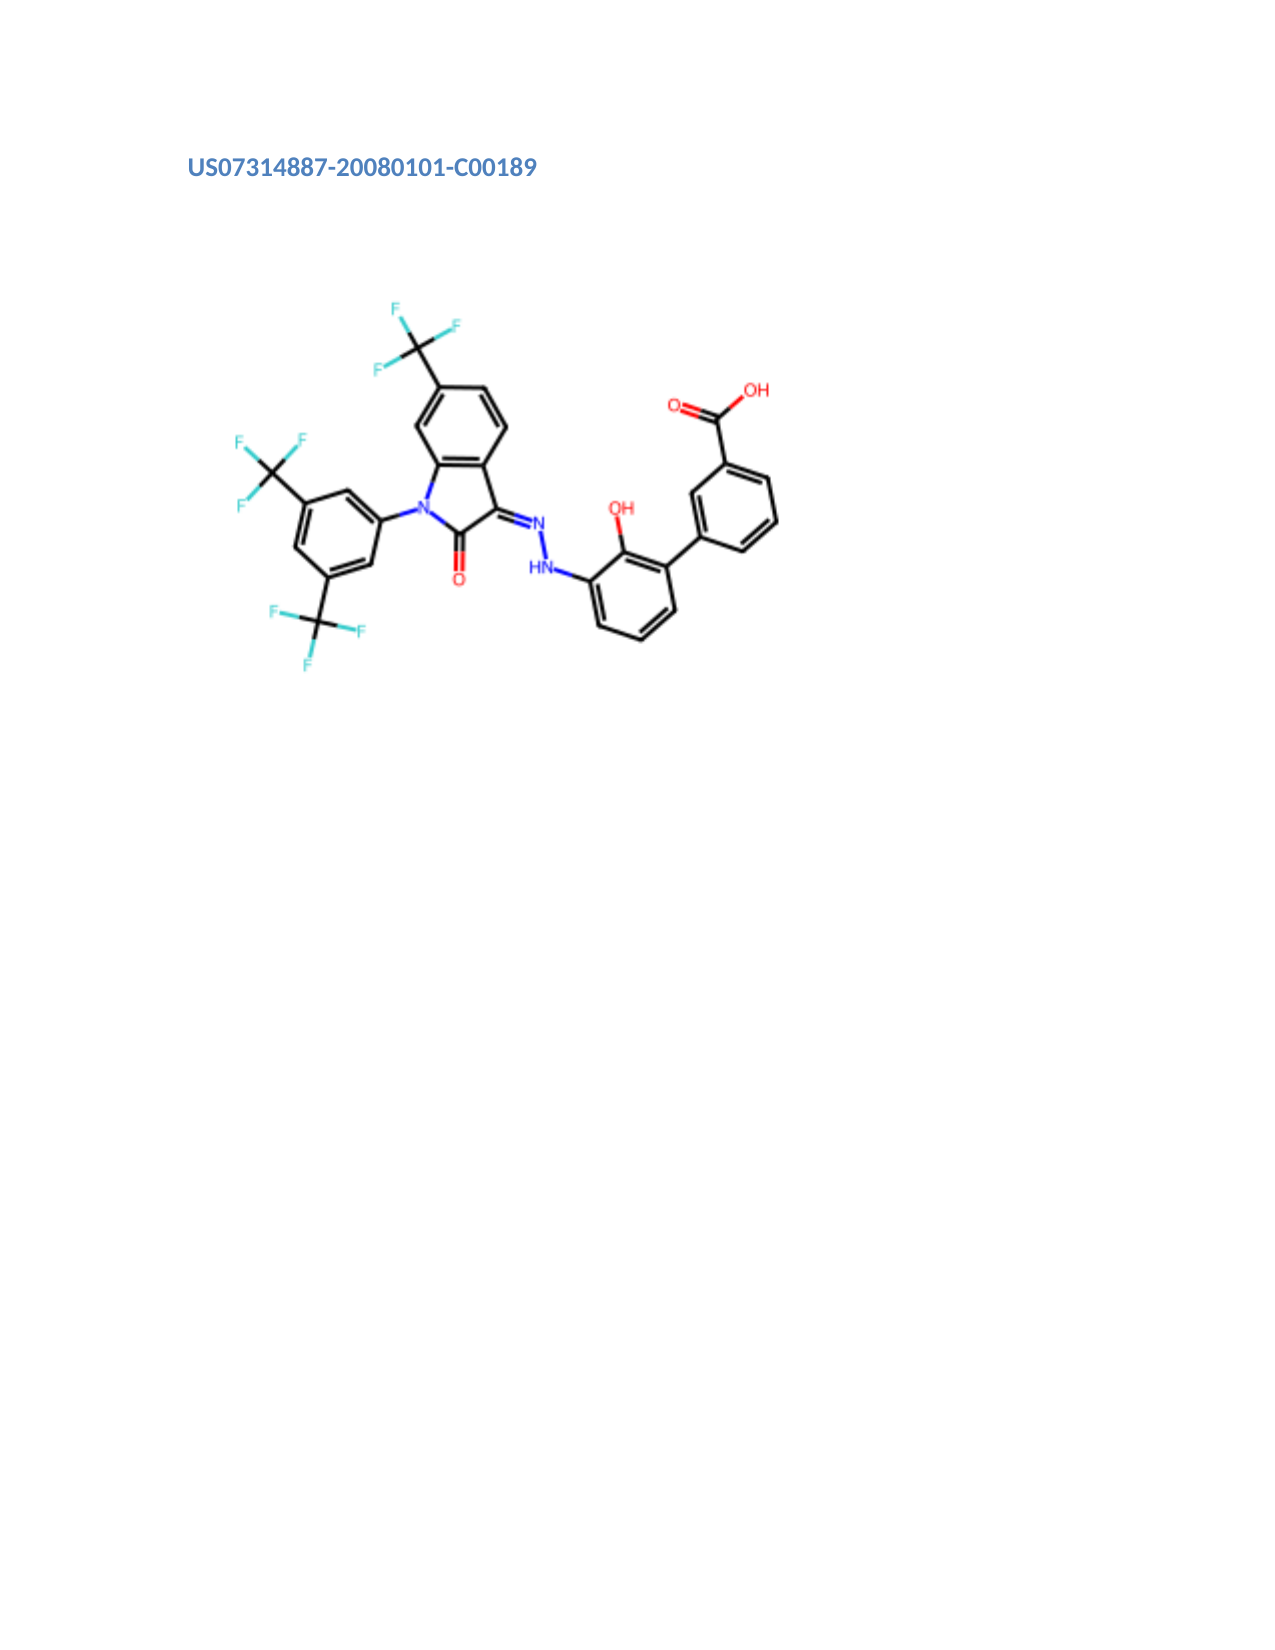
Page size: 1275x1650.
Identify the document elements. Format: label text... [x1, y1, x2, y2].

subtitle US07314887-20080101-C00189 [187, 150, 1087, 183]
picture [206, 187, 807, 788]
